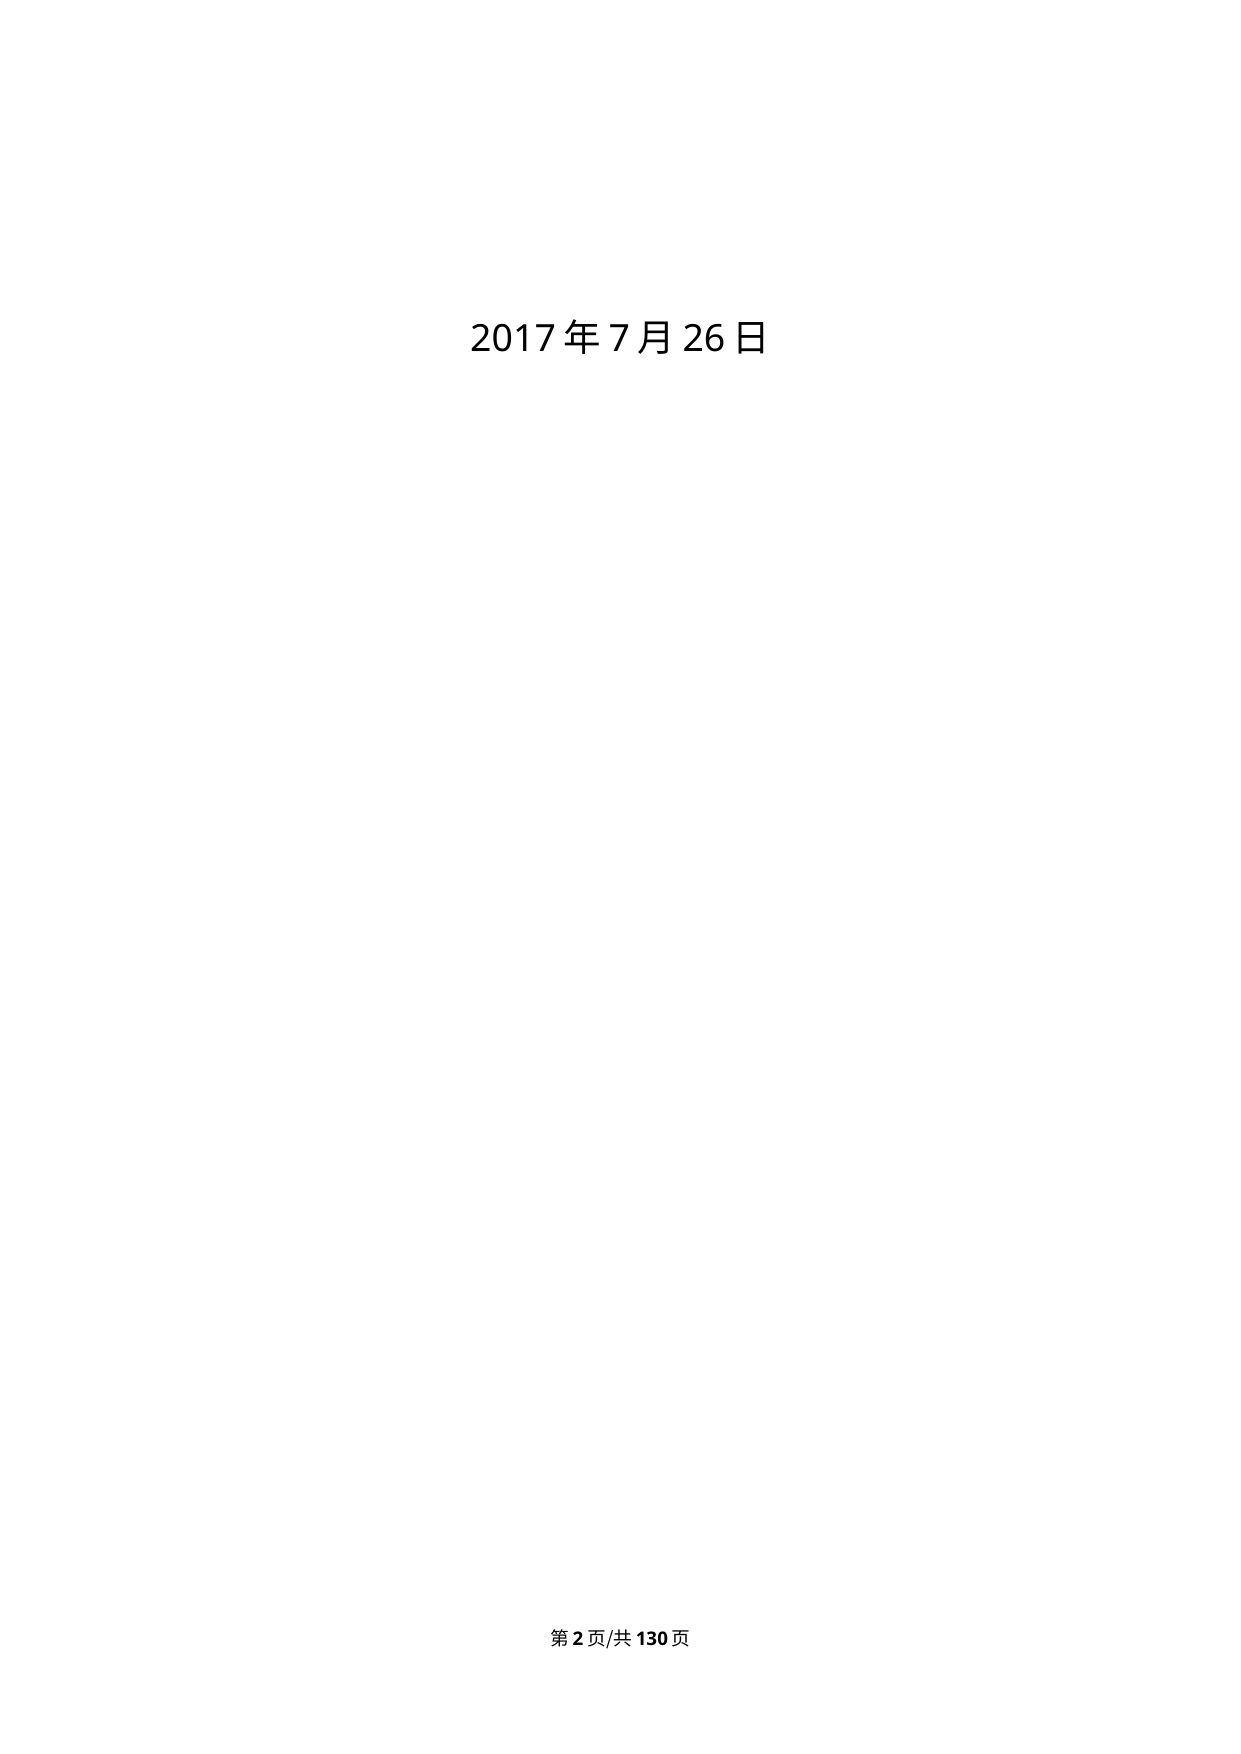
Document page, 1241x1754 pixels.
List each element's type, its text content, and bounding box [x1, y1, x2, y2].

text 2017年7月26日 [187, 302, 1053, 367]
